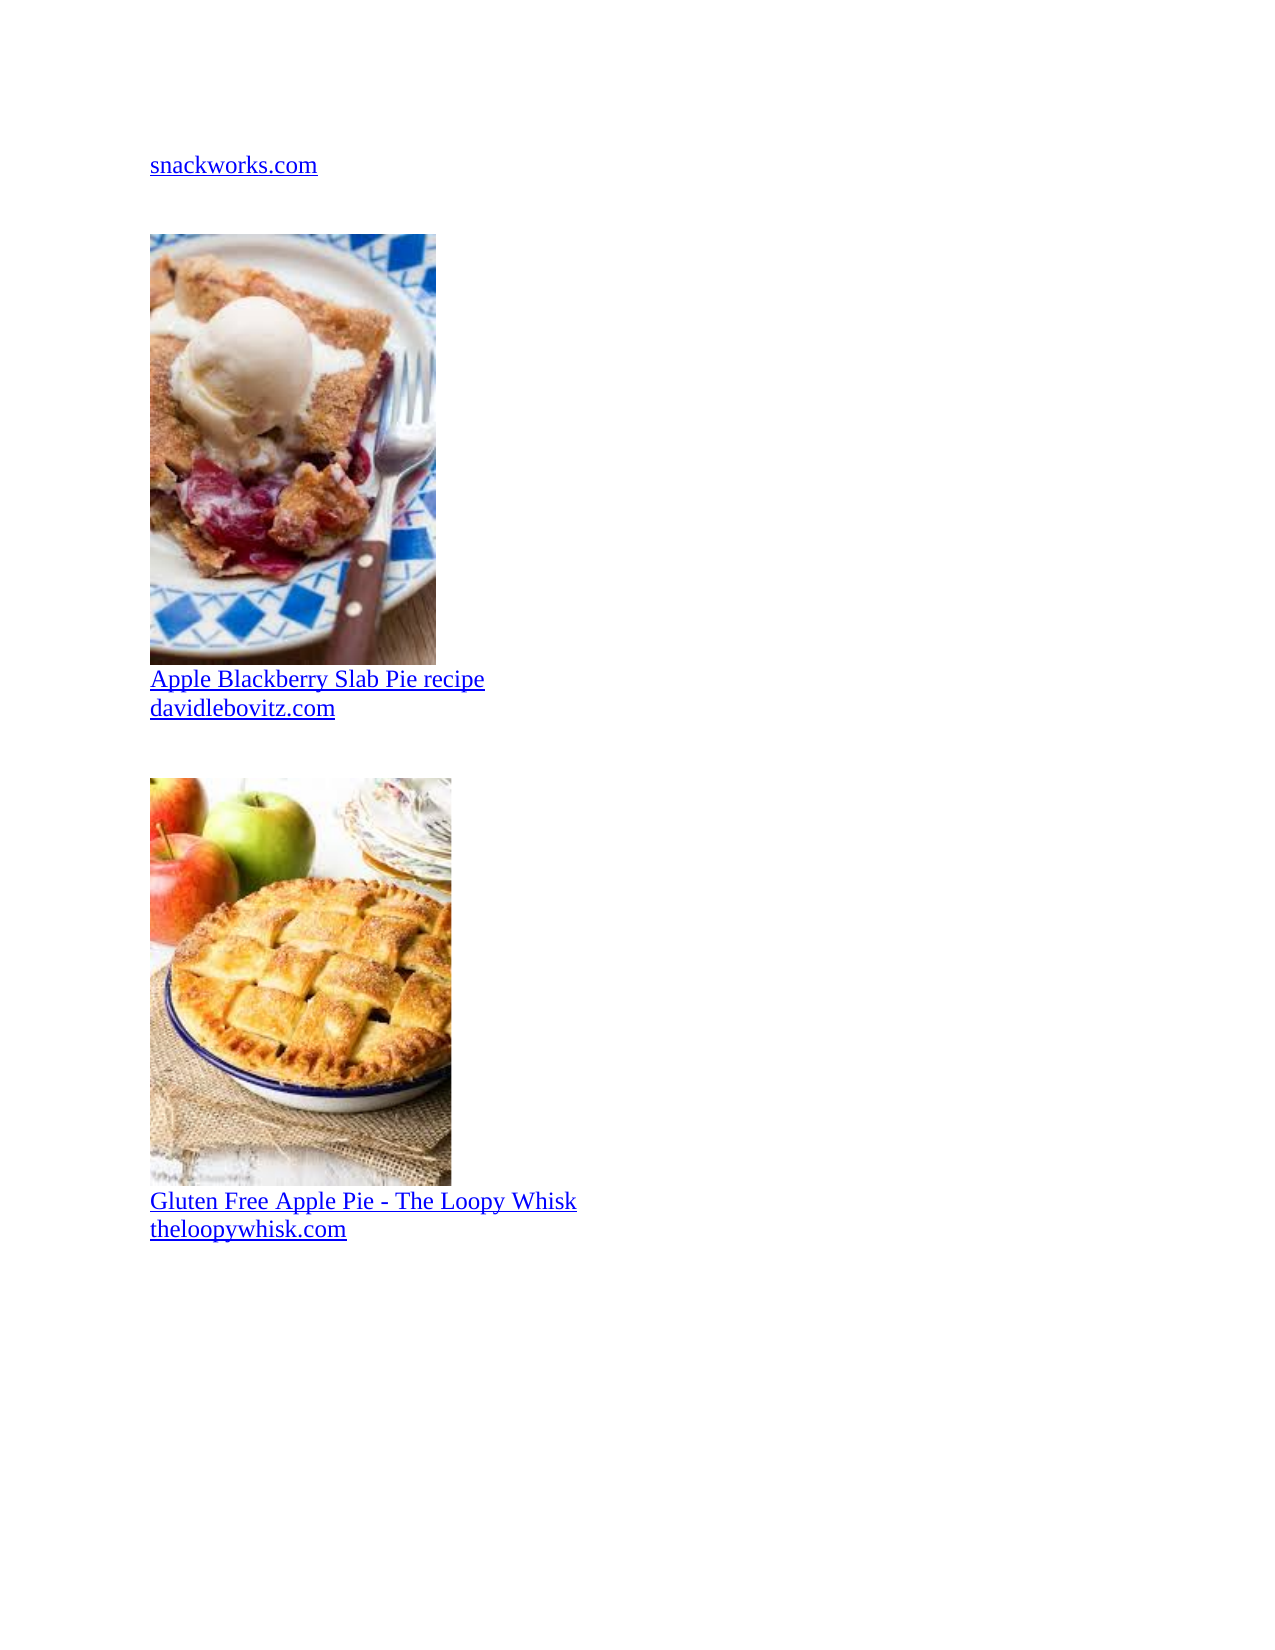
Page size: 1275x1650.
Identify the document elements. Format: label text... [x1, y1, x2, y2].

text theloopywhisk.com [150, 1214, 1125, 1243]
text Gluten Free Apple Pie - The Loopy Whisk [150, 1186, 1125, 1214]
text snackworks.com [150, 150, 1125, 179]
picture [150, 778, 452, 1186]
text Apple Blackberry Slab Pie recipe [150, 664, 1125, 693]
picture [150, 234, 436, 665]
text davidlebovitz.com [150, 693, 1125, 722]
